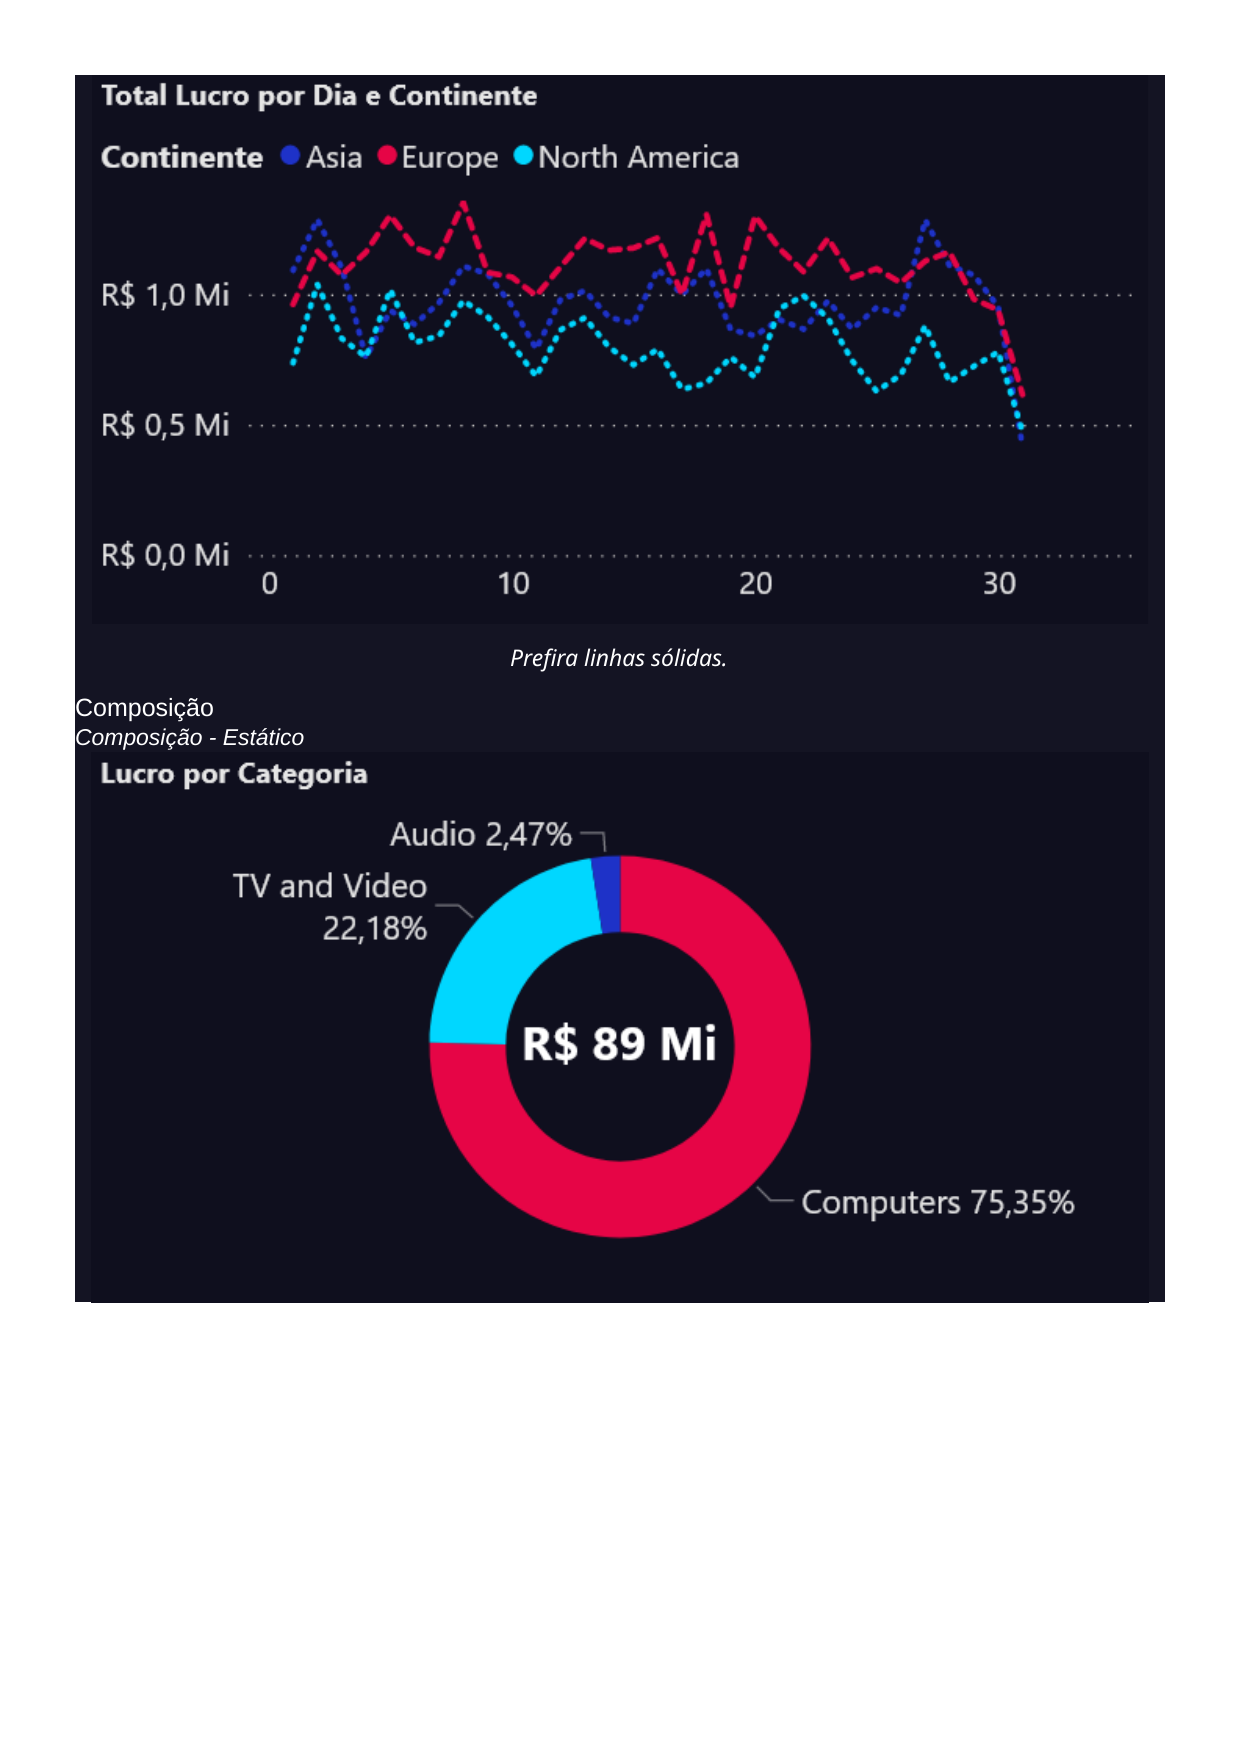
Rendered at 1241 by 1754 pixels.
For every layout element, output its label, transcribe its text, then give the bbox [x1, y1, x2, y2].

picture [92, 75, 1149, 624]
picture [91, 752, 1149, 1303]
text Prefira linhas sólidas. [75, 642, 1165, 673]
subtitle Composição [75, 693, 1165, 721]
subtitle Composição - Estático [75, 724, 1165, 750]
